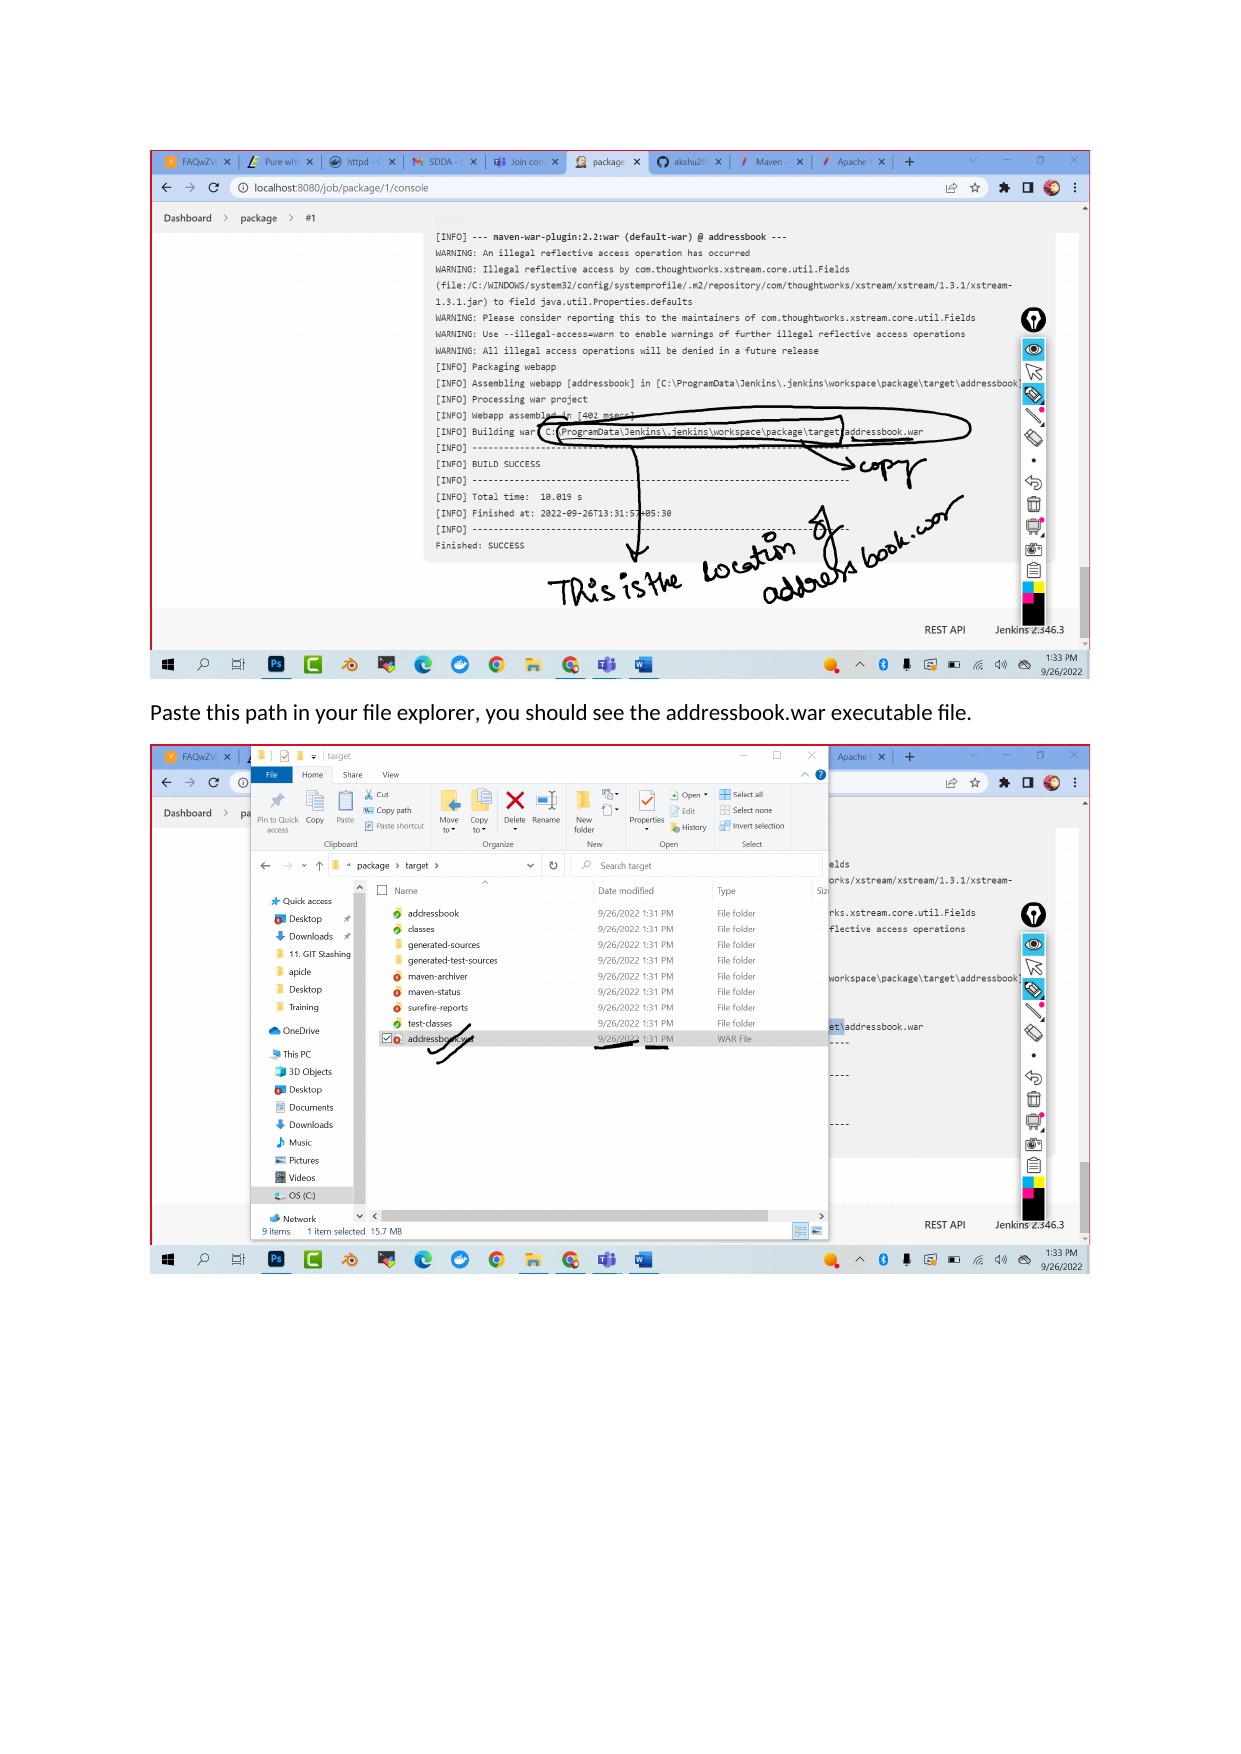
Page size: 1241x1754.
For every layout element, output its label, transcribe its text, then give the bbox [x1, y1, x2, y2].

picture [150, 744, 1091, 1274]
picture [150, 150, 1091, 679]
text Paste this path in your file explorer, you should see the addressbook.war executable file. [150, 698, 1090, 726]
